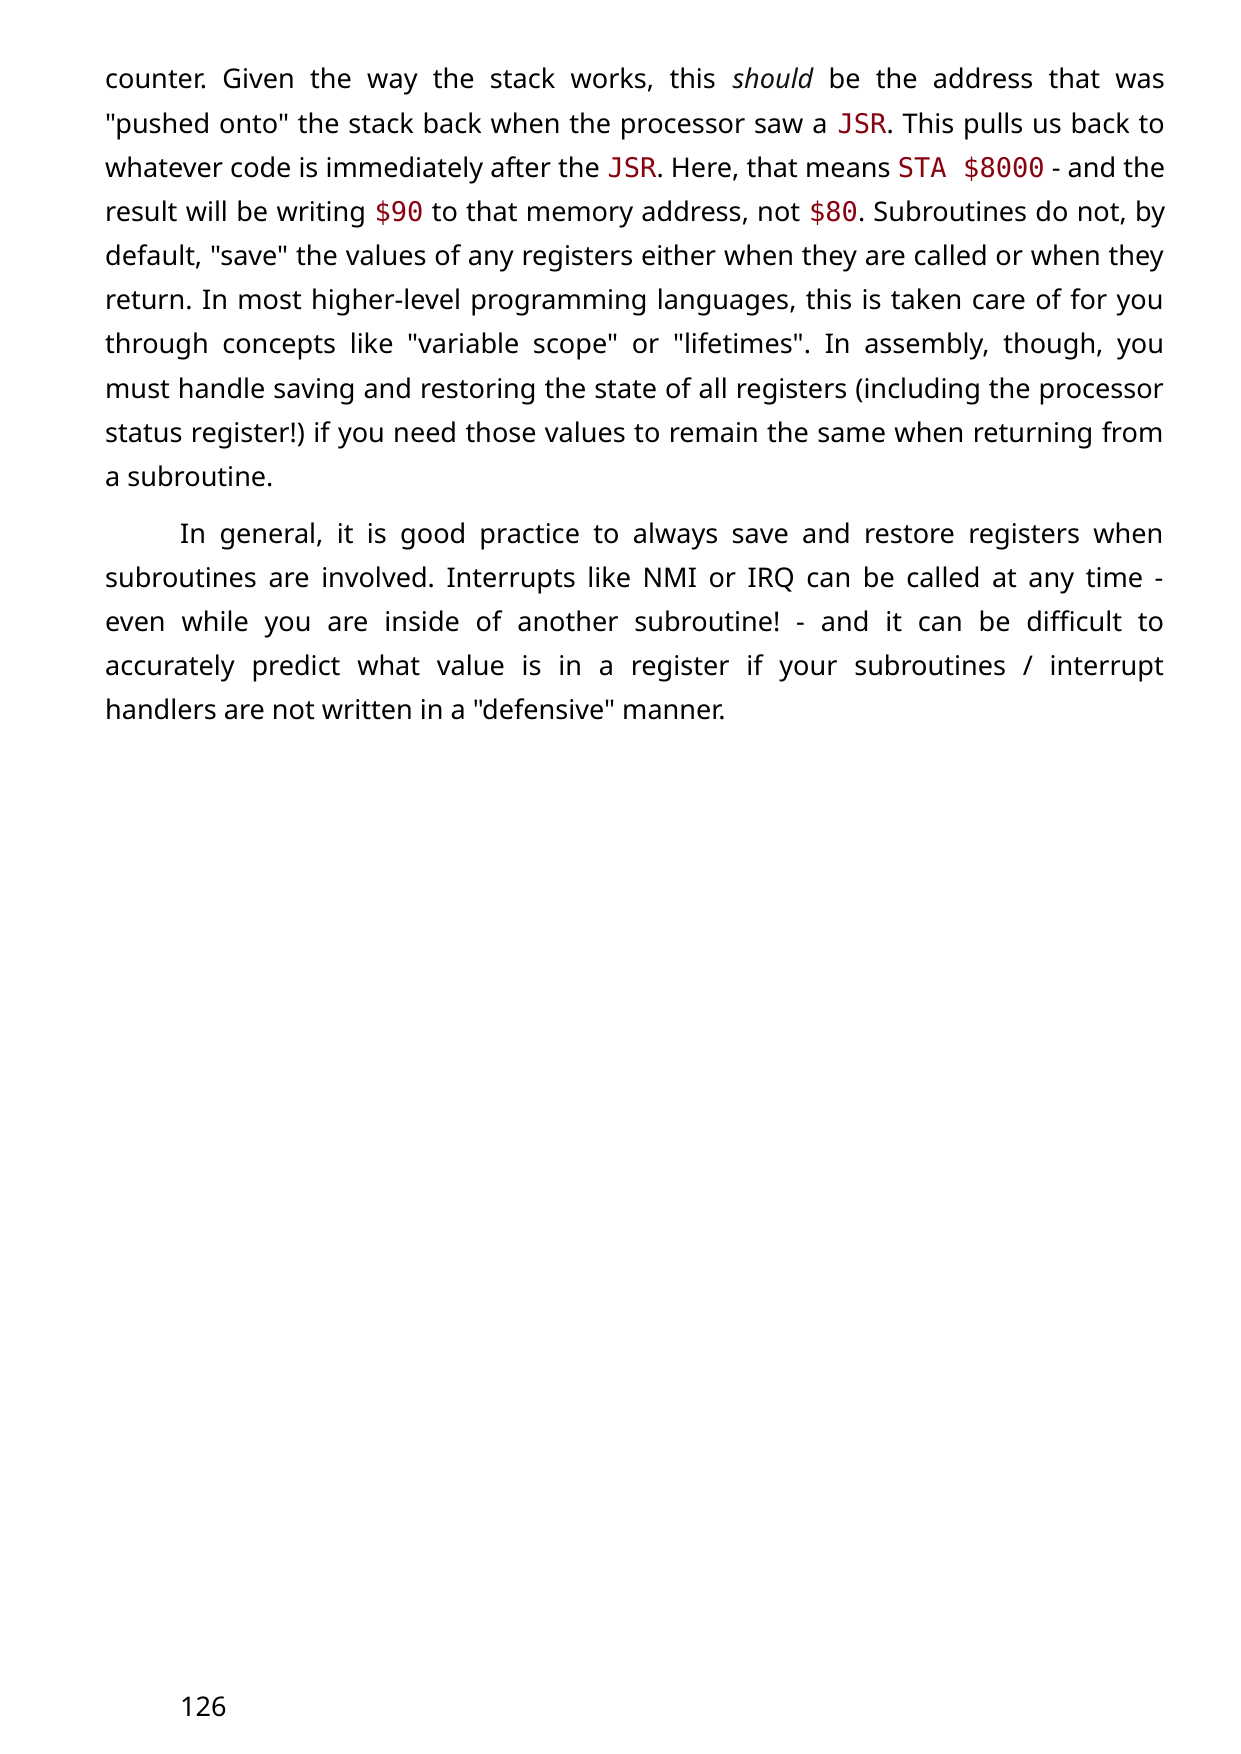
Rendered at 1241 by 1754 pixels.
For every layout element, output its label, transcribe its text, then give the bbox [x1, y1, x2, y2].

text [105, 60, 1165, 494]
text In general, it is good practice to always save and restore registers when subroutines are involved. Interrupts like NMI or IRQ can be called at any time - even while you are inside of another subroutine! - and it can be difficult to accurately predict what value is in a register if your subroutines / interrupt handlers are not written in a "defensive" manner. [105, 514, 1165, 728]
